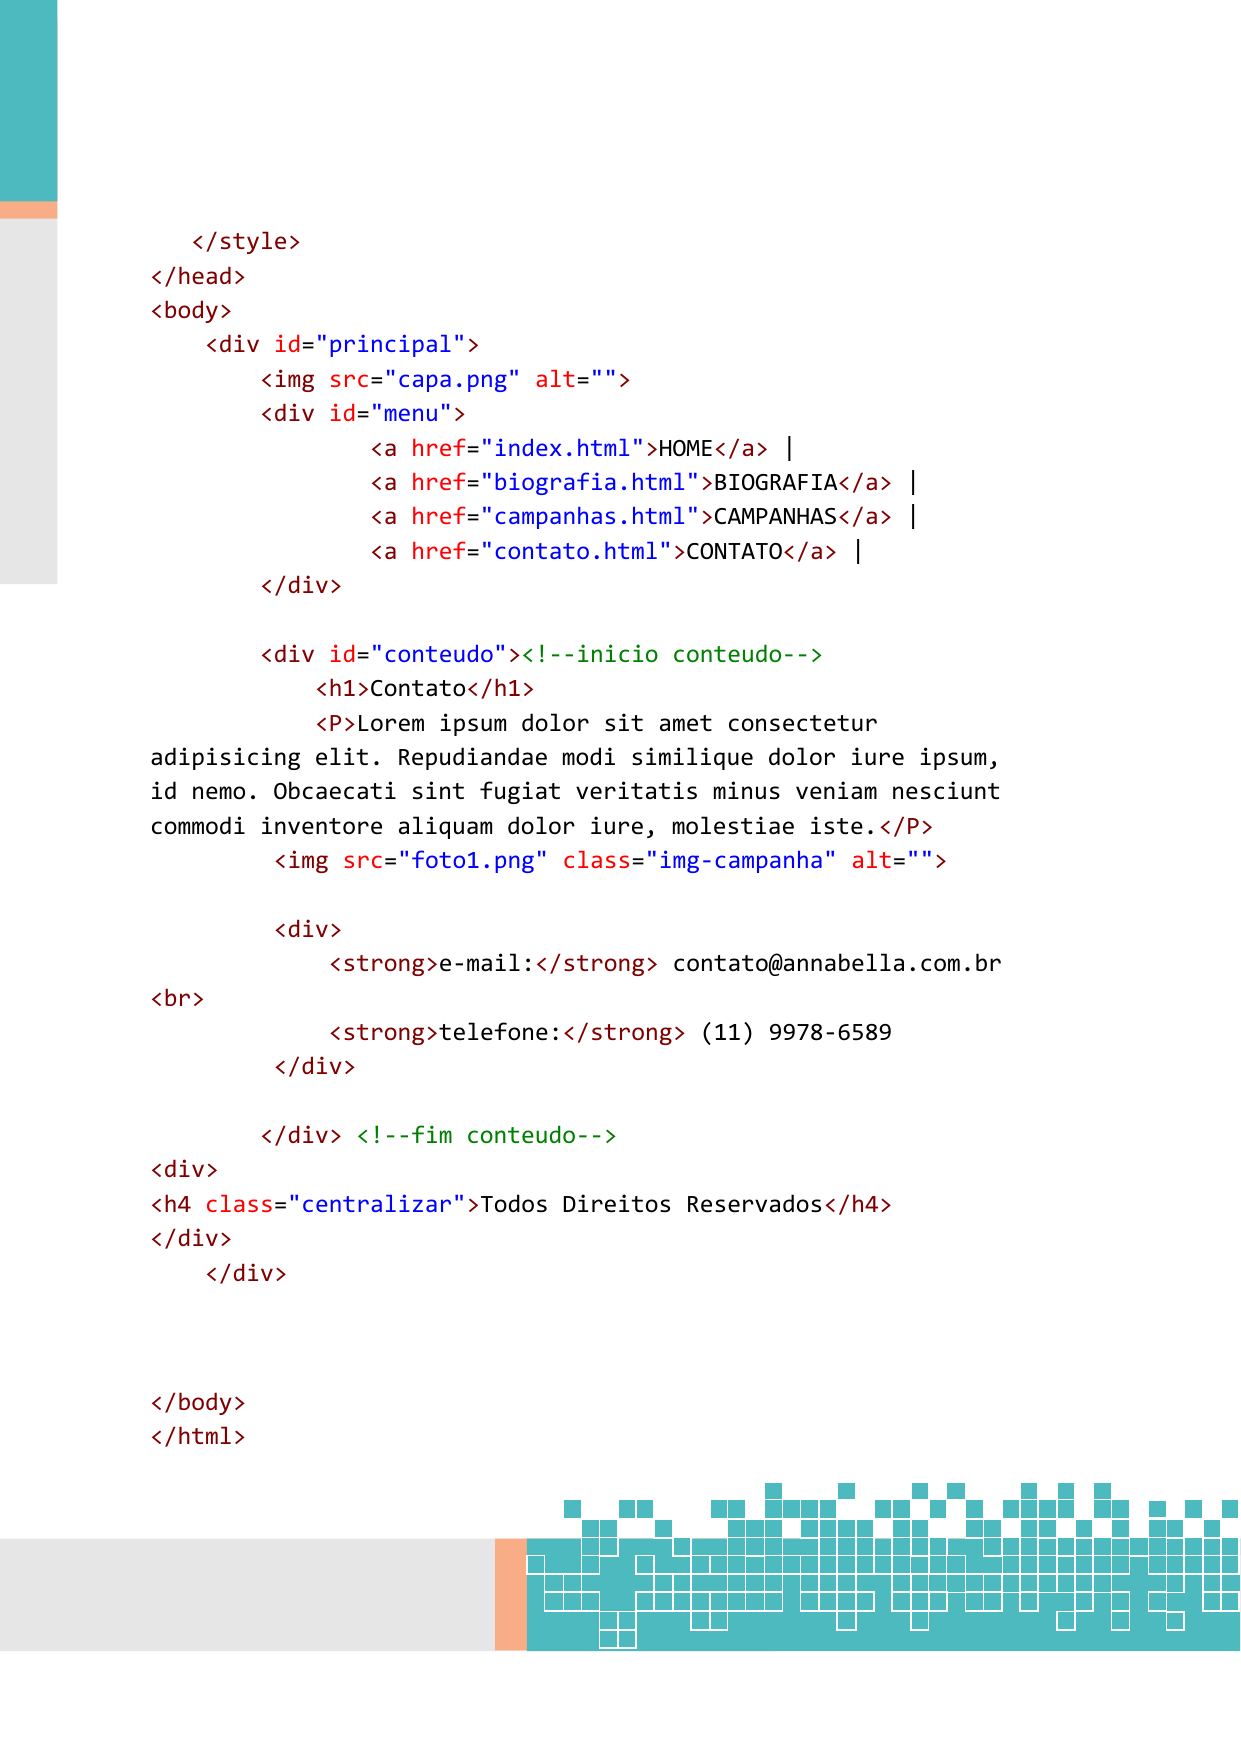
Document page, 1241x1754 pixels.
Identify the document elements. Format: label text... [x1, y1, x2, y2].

text <img src="capa.png" alt=""> [150, 359, 1015, 394]
text <h4 class="centralizar">Todos Direitos Reservados</h4> [150, 1184, 1015, 1219]
text <a href="campanhas.html">CAMPANHAS</a> | [150, 497, 1015, 531]
text </div> [150, 1219, 1015, 1253]
text </head> [150, 256, 1015, 291]
text <div> [150, 1150, 1015, 1184]
text <strong>telefone:</strong> (11) 9978-6589 [150, 1012, 1015, 1047]
text <P>Lorem ipsum dolor sit amet consectetur adipisicing elit. Repudiandae modi similique dolor iure ipsum, id nemo. Obcaecati sint fugiat veritatis minus veniam nesciunt commodi inventore aliquam dolor iure, molestiae iste.</P> [150, 703, 1015, 841]
text <body> [150, 291, 1015, 325]
text </div> [150, 1047, 1015, 1081]
text <a href="index.html">HOME</a> | [150, 428, 1015, 462]
text </body> [150, 1382, 1015, 1417]
text </div> <!--fim conteudo--> [150, 1116, 1015, 1150]
text </html> [150, 1417, 1015, 1451]
text <div id="principal"> [150, 325, 1015, 359]
text <div id="menu"> [150, 394, 1015, 428]
text </style> [150, 222, 1015, 256]
text <h1>Contato</h1> [150, 669, 1015, 703]
text </div> [150, 1253, 1015, 1287]
text <a href="contato.html">CONTATO</a> | [150, 531, 1015, 566]
text <div> [150, 909, 1015, 944]
text <img src="foto1.png" class="img-campanha" alt=""> [150, 841, 1015, 875]
text <strong>e-mail:</strong> contato@annabella.com.br <br> [150, 944, 1015, 1012]
text <div id="conteudo"><!--inicio conteudo--> [150, 634, 1015, 669]
text </div> [150, 566, 1015, 600]
text <a href="biografia.html">BIOGRAFIA</a> | [150, 462, 1015, 497]
